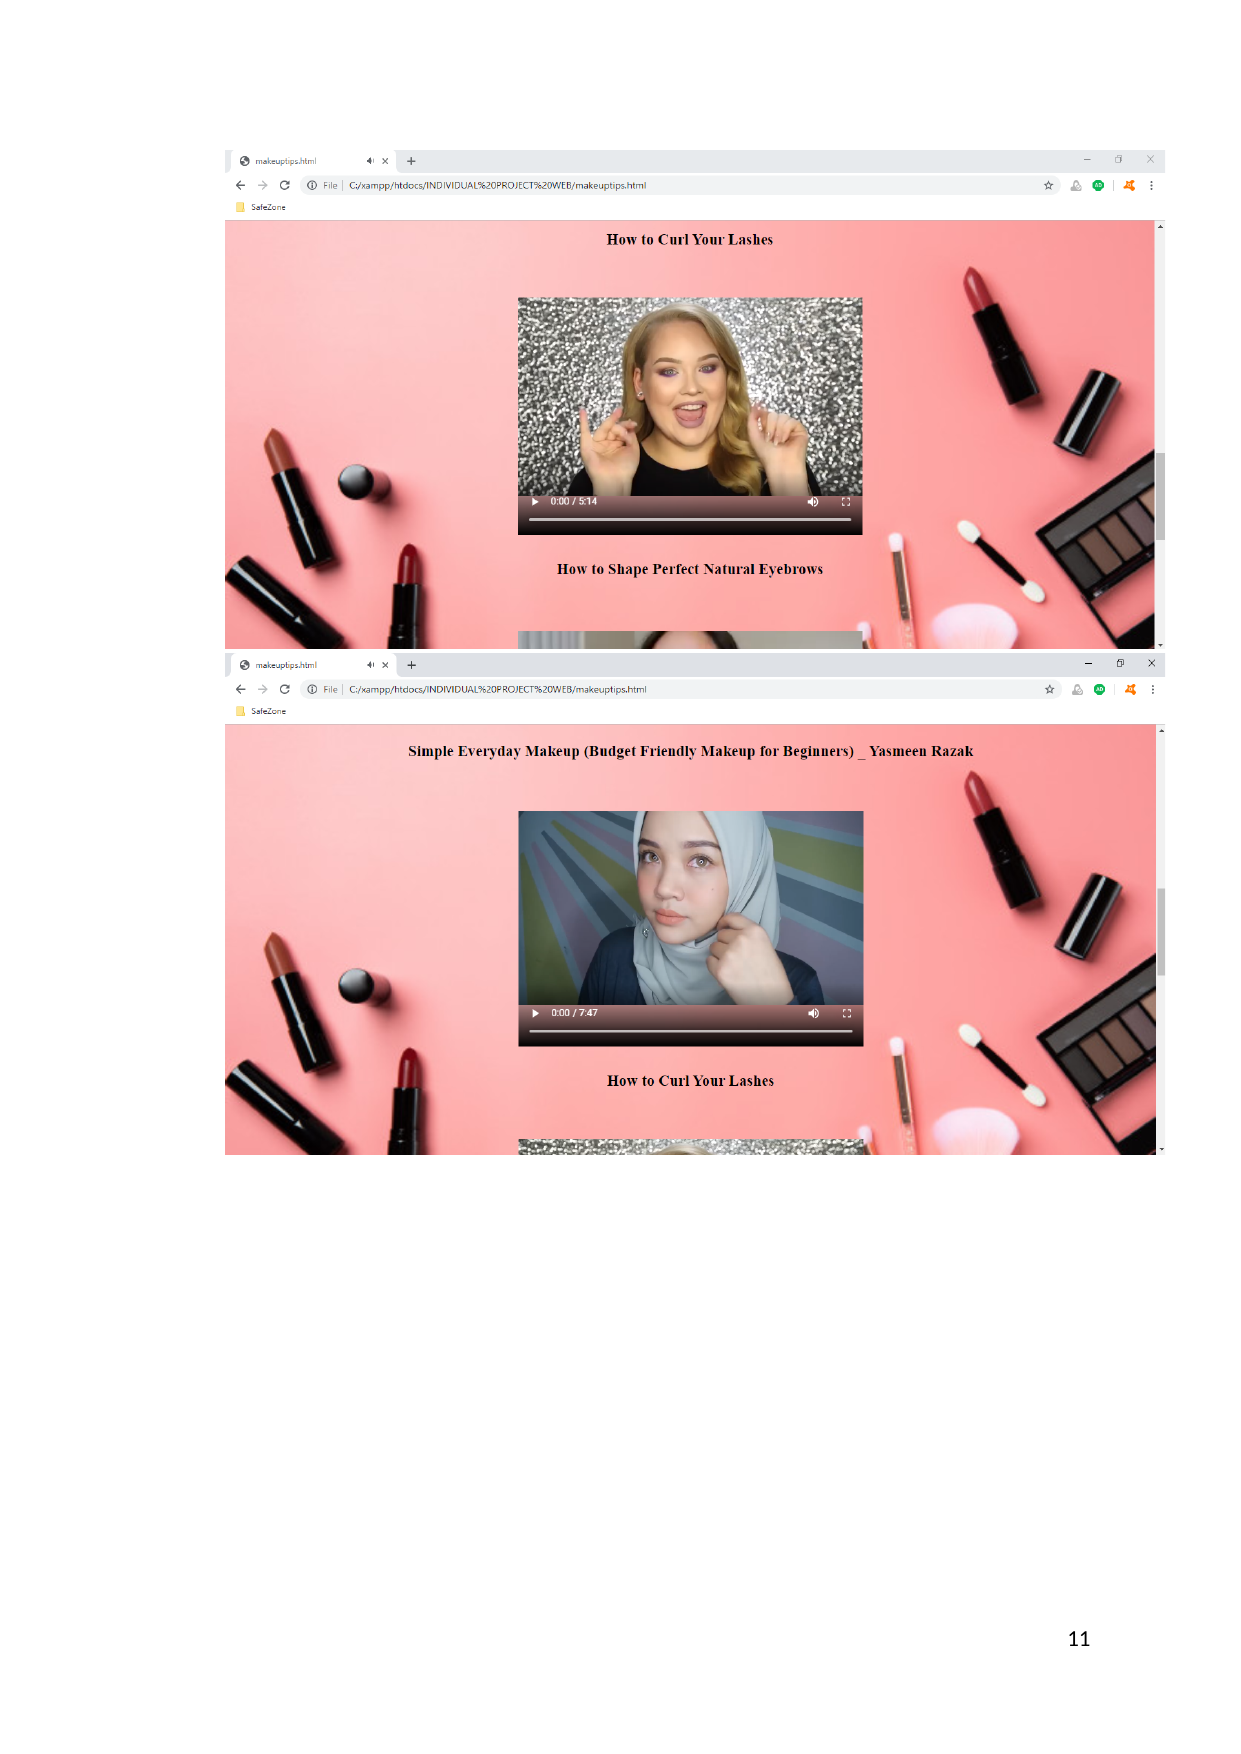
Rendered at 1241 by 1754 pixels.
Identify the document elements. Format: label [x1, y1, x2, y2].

picture [225, 150, 1166, 649]
picture [225, 653, 1166, 1155]
